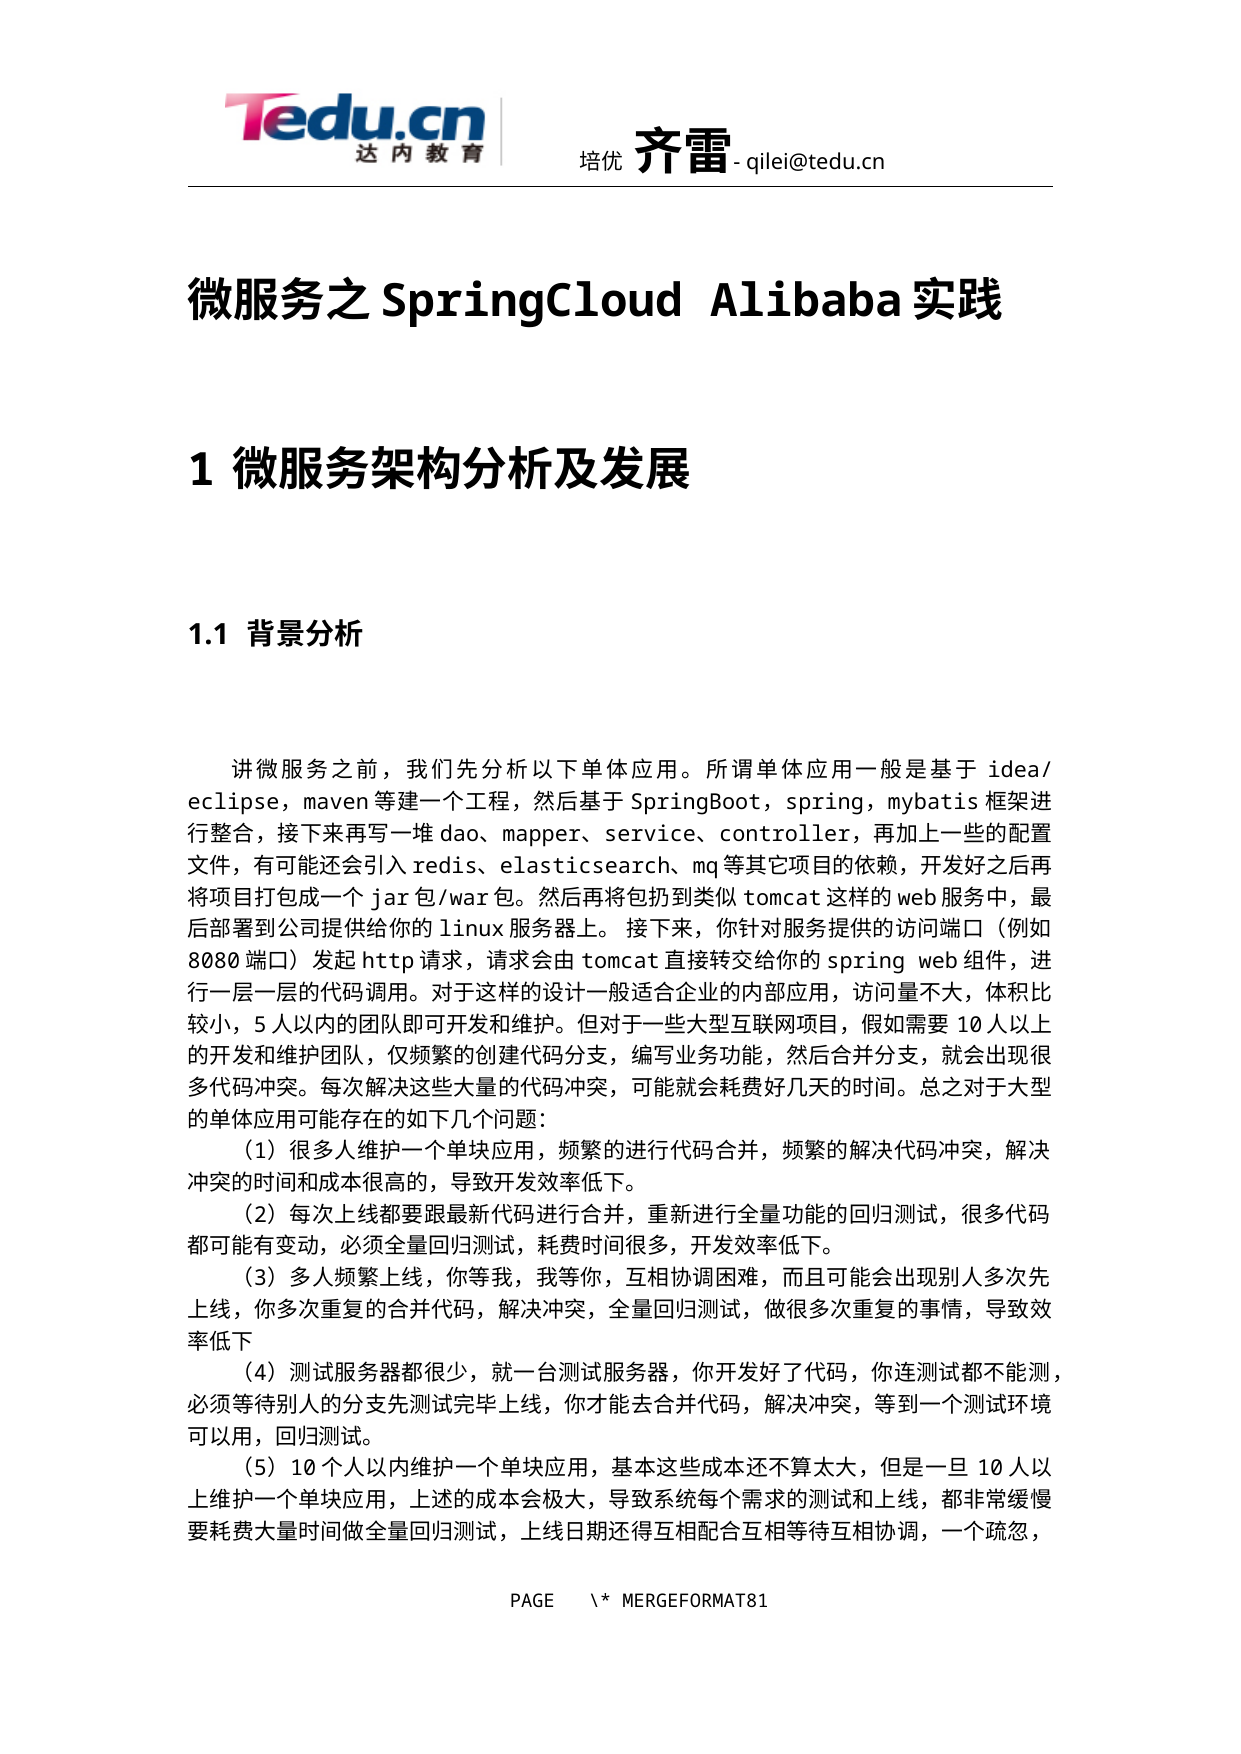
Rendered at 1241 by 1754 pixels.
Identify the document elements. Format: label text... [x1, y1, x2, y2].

subtitle 微服务架构分析及发展 [187, 432, 1053, 499]
picture [225, 88, 507, 170]
text （4）测试服务器都很少，就一台测试服务器，你开发好了代码，你连测试都不能测，必须等待别人的分支先测试完毕上线，你才能去合并代码，解决冲突，等到一个测试环境可以用，回归测试。 [187, 1355, 1053, 1450]
subtitle 微服务之SpringCloud Alibaba实践 [187, 264, 1053, 330]
text 讲微服务之前，我们先分析以下单体应用。所谓单体应用一般是基于idea/eclipse，maven等建一个工程，然后基于SpringBoot，spring，mybatis框架进行整合，接下来再写一堆dao、mapper、service、controller，再加上一些的配置文件，有可能还会引入redis、elasticsearch、mq等其它项目的依赖，开发好之后再将项目打包成一个jar包/war包。然后再将包扔到类似tomcat这样的web服务中，最后部署到公司提供给你的linux服务器上。 接下来，你针对服务提供的访问端口（例如8080端口）发起http请求，请求会由tomcat直接转交给你的spring web组件，进行一层一层的代码调用。对于这样的设计一般适合企业的内部应用，访问量不大，体积比较小，5人以内的团队即可开发和维护。但对于一些大型互联网项目，假如需要10人以上的开发和维护团队，仅频繁的创建代码分支，编写业务功能，然后合并分支，就会出现很多代码冲突。每次解决这些大量的代码冲突，可能就会耗费好几天的时间。总之对于大型的单体应用可能存在的如下几个问题： [187, 752, 1053, 1133]
text （5）10个人以内维护一个单块应用，基本这些成本还不算太大，但是一旦10人以上维护一个单块应用，上述的成本会极大，导致系统每个需求的测试和上线，都非常缓慢，要耗费大量时间做全量回归测试，上线日期还得互相配合互相等待互相协调，一个疏忽，就可能导致没侧测试完全的代码上线出线上事故。 [187, 1450, 1053, 1546]
subtitle 背景分析 [187, 600, 1053, 665]
text （1）很多人维护一个单块应用，频繁的进行代码合并，频繁的解决代码冲突，解决冲突的时间和成本很高的，导致开发效率低下。 [187, 1133, 1053, 1197]
text （2）每次上线都要跟最新代码进行合并，重新进行全量功能的回归测试，很多代码都可能有变动，必须全量回归测试，耗费时间很多，开发效率低下。 [187, 1197, 1053, 1260]
text （3）多人频繁上线，你等我，我等你，互相协调困难，而且可能会出现别人多次先上线，你多次重复的合并代码，解决冲突，全量回归测试，做很多次重复的事情，导致效率低下 [187, 1260, 1053, 1355]
